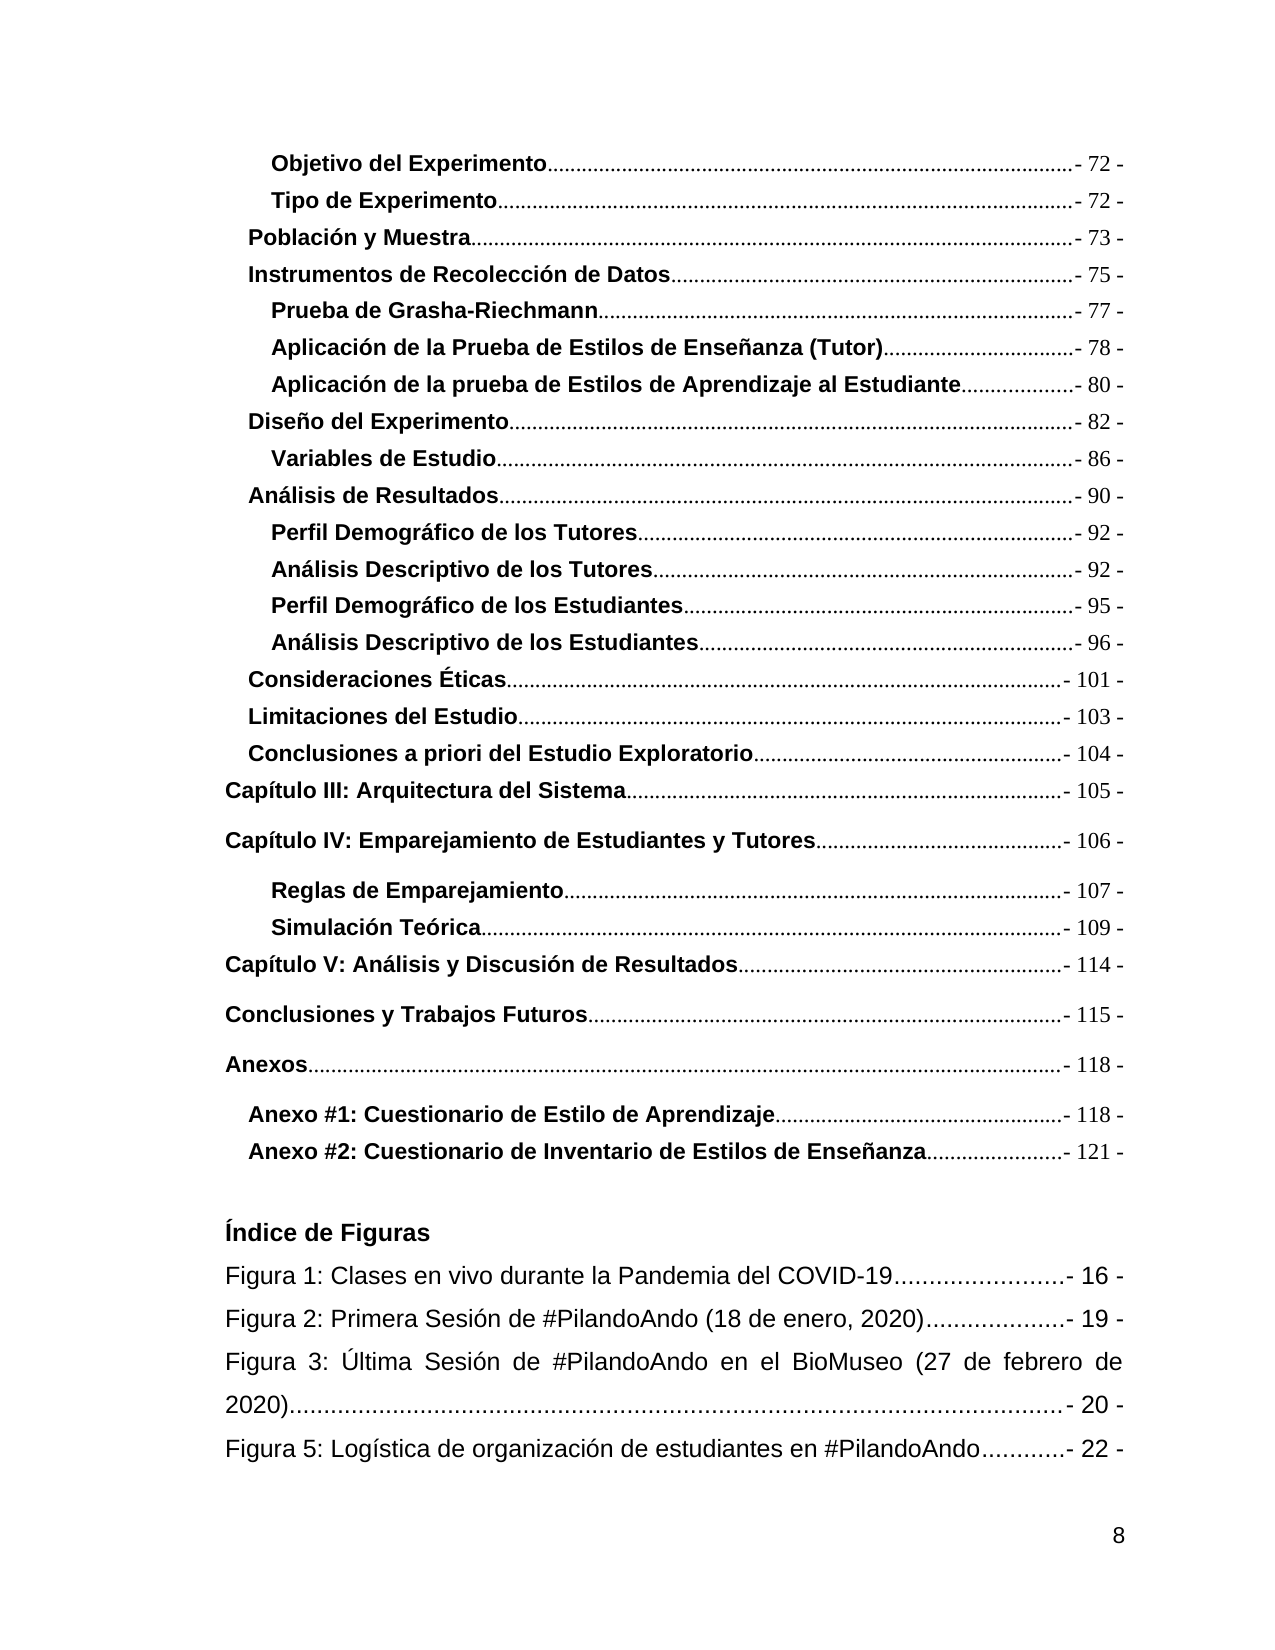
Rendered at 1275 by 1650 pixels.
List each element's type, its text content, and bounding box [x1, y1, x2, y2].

text Índice de Figuras [225, 1218, 1125, 1247]
text Figura 3: Última Sesión de #PilandoAndo en el BioMuseo (27 de febrero de 2020) - 20 - [225, 1347, 1125, 1419]
text Figura 1: Clases en vivo durante la Pandemia del COVID-19 - 16 - [225, 1261, 1125, 1290]
text Figura 5: Logística de organización de estudiantes en #PilandoAndo - 22 - [225, 1434, 1125, 1462]
text Figura 2: Primera Sesión de #PilandoAndo (18 de enero, 2020) - 19 - [225, 1304, 1125, 1333]
